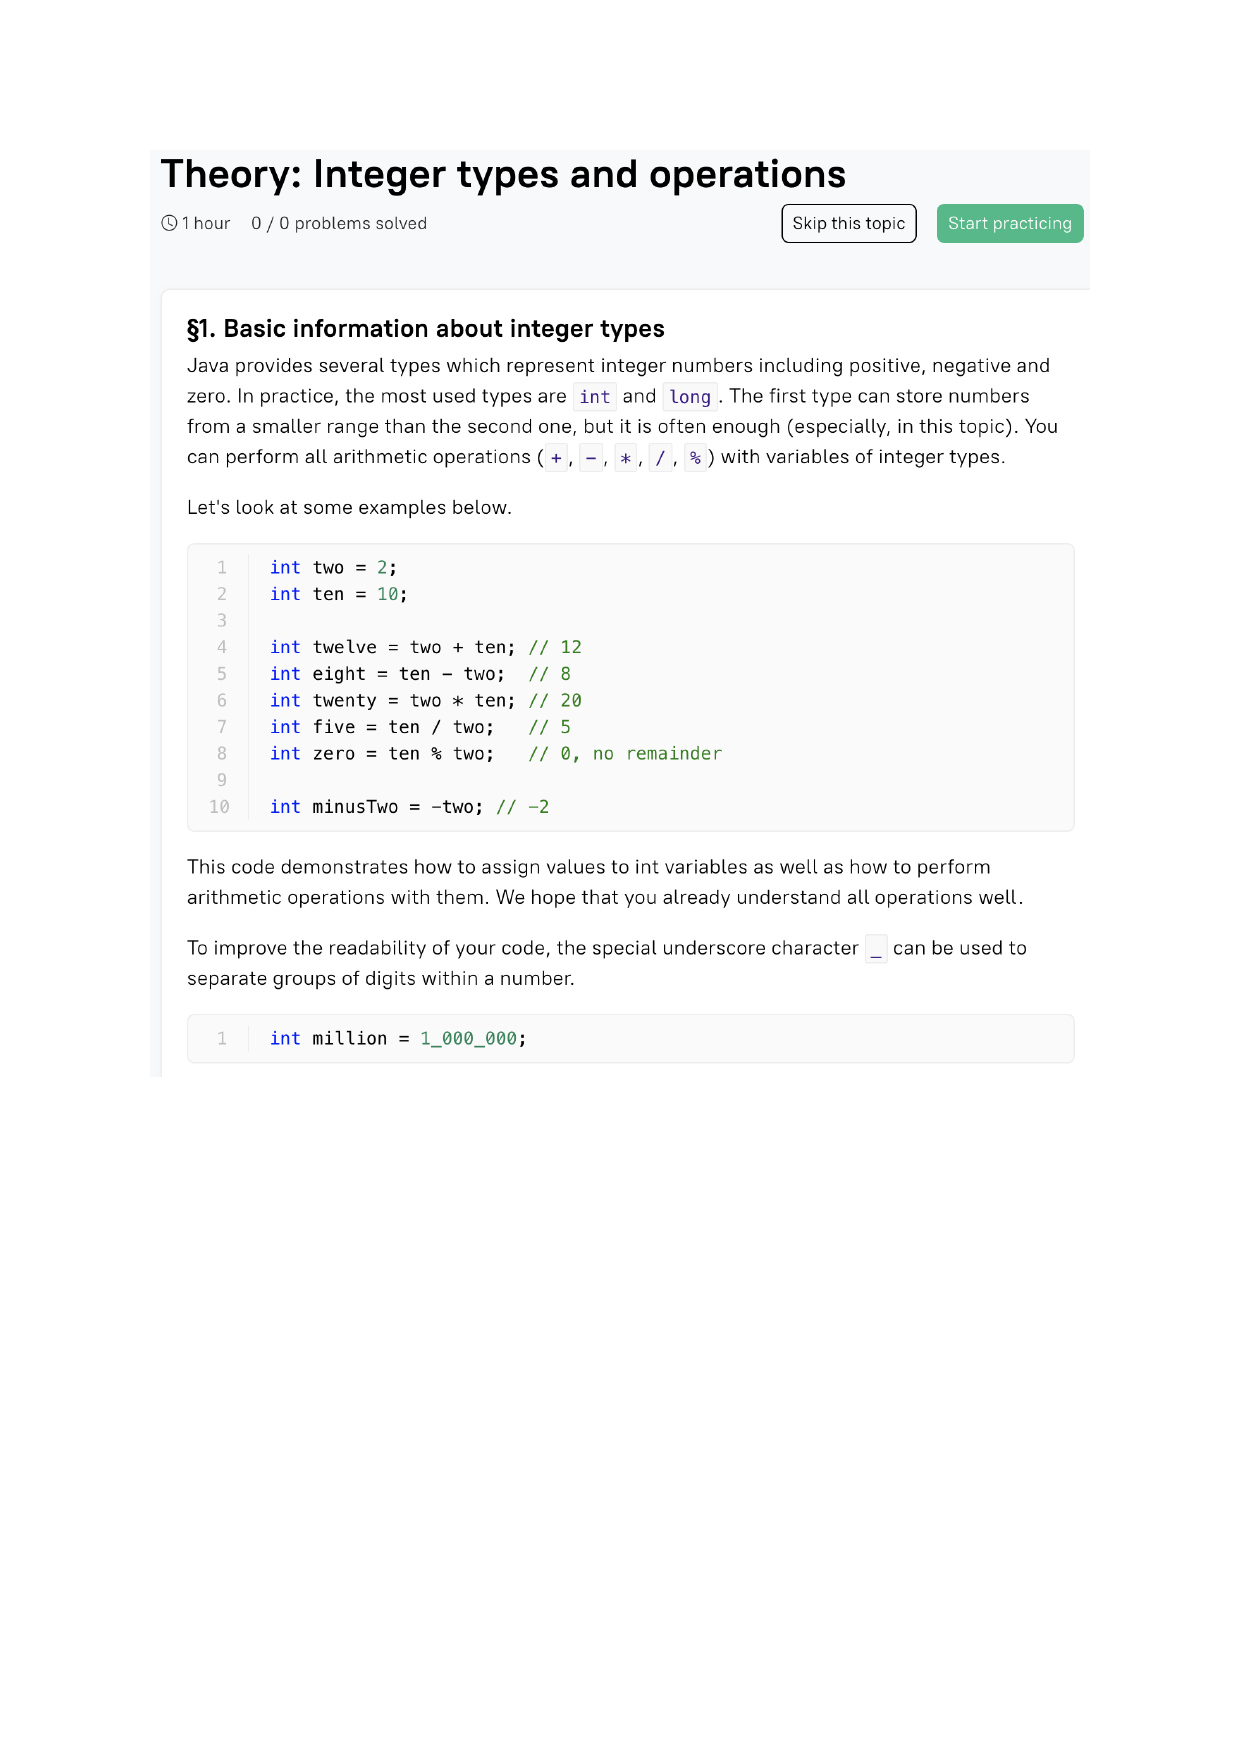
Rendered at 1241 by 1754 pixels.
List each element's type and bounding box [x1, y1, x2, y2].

picture [150, 150, 1091, 1077]
